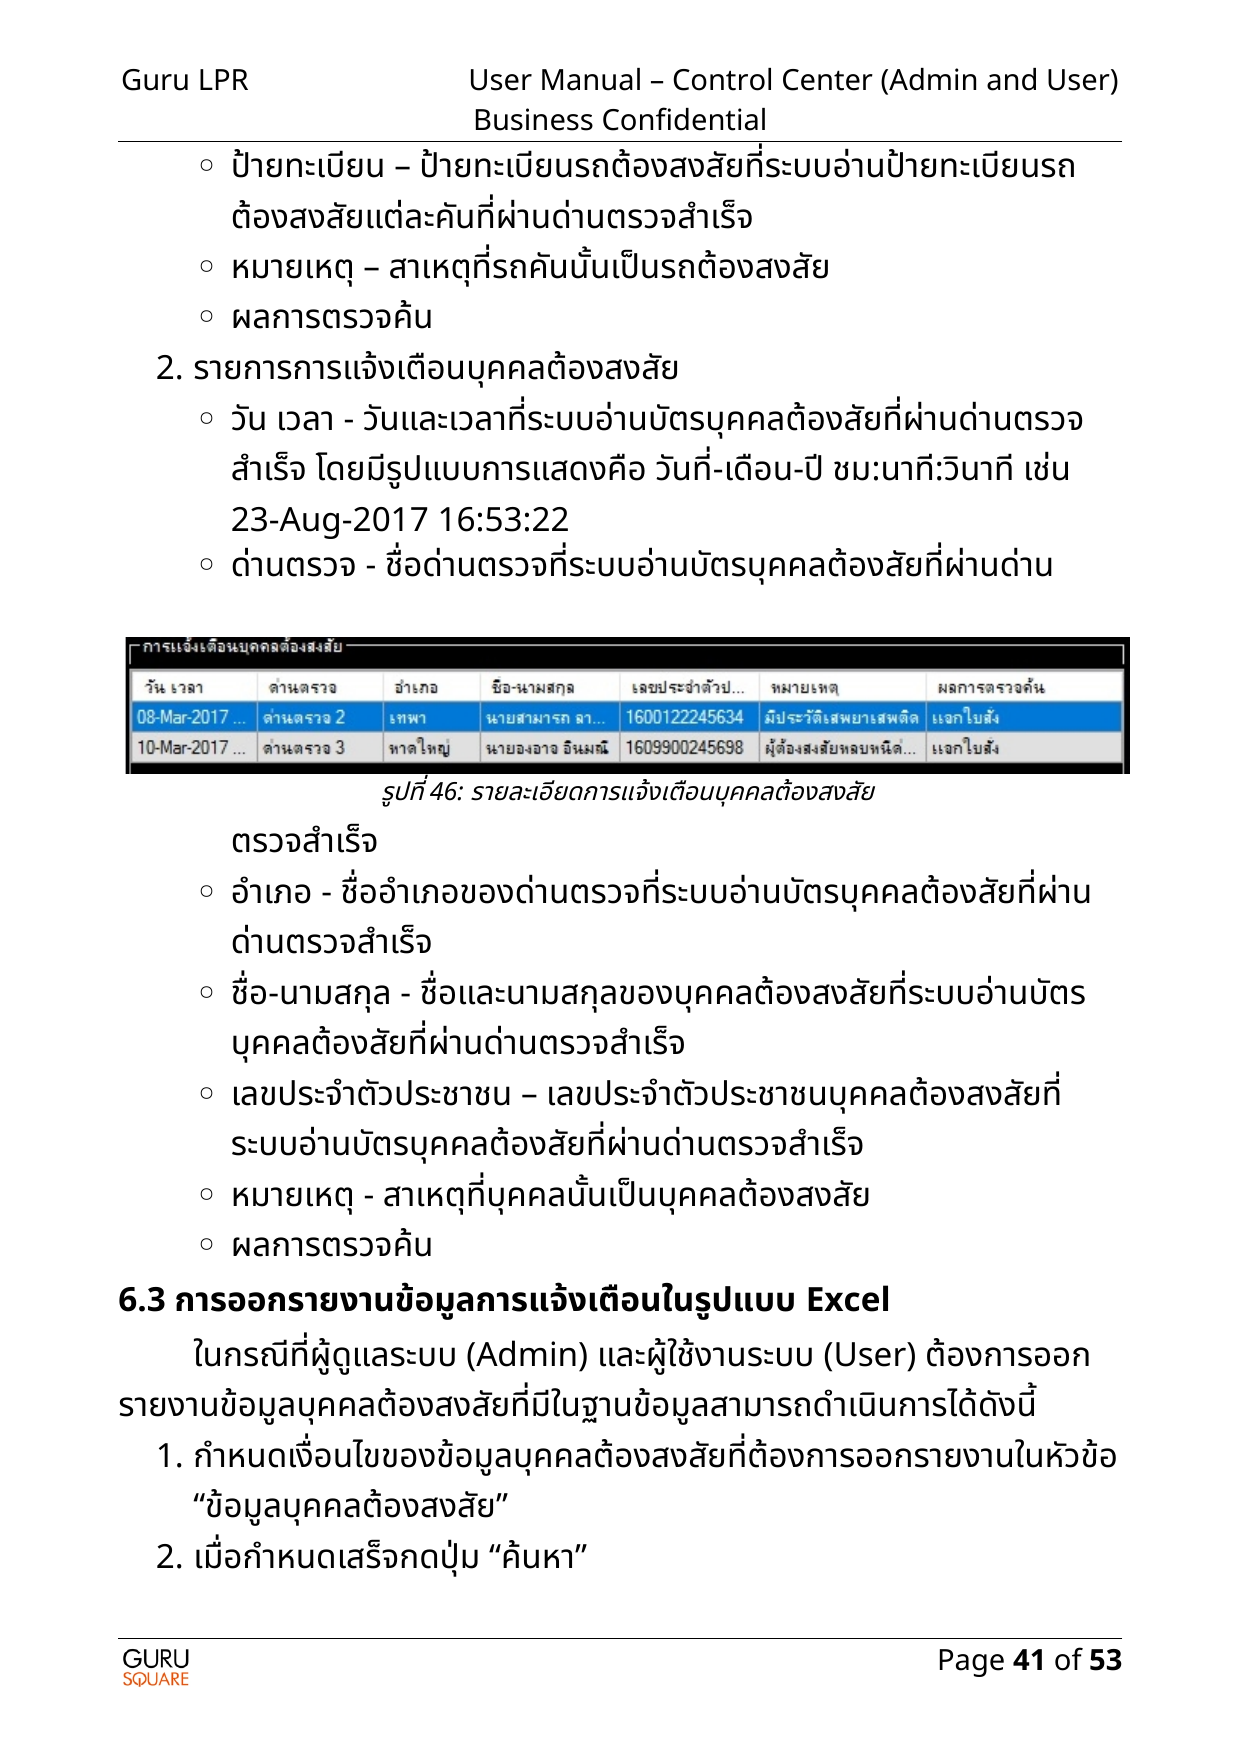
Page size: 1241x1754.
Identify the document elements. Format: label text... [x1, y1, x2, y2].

list ด่านตรวจ - ชื่อด่านตรวจที่ระบบอ่านบัตรบุคคลต้องสัยที่ผ่านด่านตรวจสำเร็จ [193, 541, 1122, 637]
list เลขประจำตัวประชาชน – เลขประจำตัวประชาชนบุคคลต้องสงสัยที่ระบบอ่านบัตรบุคคลต้องสัยที่ผ่านด่านตรวจสำเร็จ [193, 1070, 1122, 1171]
picture [125, 637, 1130, 774]
list ด่านตรวจ - ชื่อด่านตรวจที่ระบบอ่านบัตรบุคคลต้องสัยที่ผ่านด่านตรวจสำเร็จ [193, 774, 1122, 868]
text ในกรณีที่ผู้ดูแลระบบ (Admin) และผู้ใช้งานระบบ (User) ต้องการออกรายงานข้อมูลบุคคลต้องสงสัยที่มีในฐานข้อมูลสามารถดำเนินการได้ดังนี้ [118, 1330, 1122, 1431]
list ผลการตรวจค้น [193, 1221, 1122, 1272]
subtitle 6.3 การออกรายงานข้อมูลการแจ้งเตือนในรูปแบบ Excel [118, 1276, 1122, 1326]
list ป้ายทะเบียน – ป้ายทะเบียนรถต้องสงสัยที่ระบบอ่านป้ายทะเบียนรถต้องสงสัยแต่ละคันที่ผ่านด่านตรวจสำเร็จ [193, 142, 1122, 243]
list ชื่อ-นามสกุล - ชื่อและนามสกุลของบุคคลต้องสงสัยที่ระบบอ่านบัตรบุคคลต้องสัยที่ผ่านด่านตรวจสำเร็จ [193, 969, 1122, 1070]
picture [121, 1646, 191, 1688]
list เมื่อกำหนดเสร็จกดปุ่ม “ค้นหา” [156, 1532, 1122, 1583]
list วัน เวลา - วันและเวลาที่ระบบอ่านบัตรบุคคลต้องสัยที่ผ่านด่านตรวจสำเร็จ โดยมีรูปแบบการแสดงคือ วันที่-เดือน-ปี ชม:นาที:วินาที เช่น 23-Aug-2017 16:53:22 [193, 394, 1122, 541]
list หมายเหตุ - สาเหตุที่บุคคลนั้นเป็นบุคคลต้องสงสัย [193, 1171, 1122, 1221]
list รายการการแจ้งเตือนบุคคลต้องสงสัย [156, 344, 1122, 394]
list อำเภอ - ชื่ออำเภอของด่านตรวจที่ระบบอ่านบัตรบุคคลต้องสัยที่ผ่านด่านตรวจสำเร็จ [193, 868, 1122, 969]
list หมายเหตุ – สาเหตุที่รถคันนั้นเป็นรถต้องสงสัย [193, 243, 1122, 293]
list ผลการตรวจค้น [193, 293, 1122, 344]
list กำหนดเงื่อนไขของข้อมูลบุคคลต้องสงสัยที่ต้องการออกรายงานในหัวข้อ “ข้อมูลบุคคลต้องสงสัย” [156, 1431, 1122, 1532]
